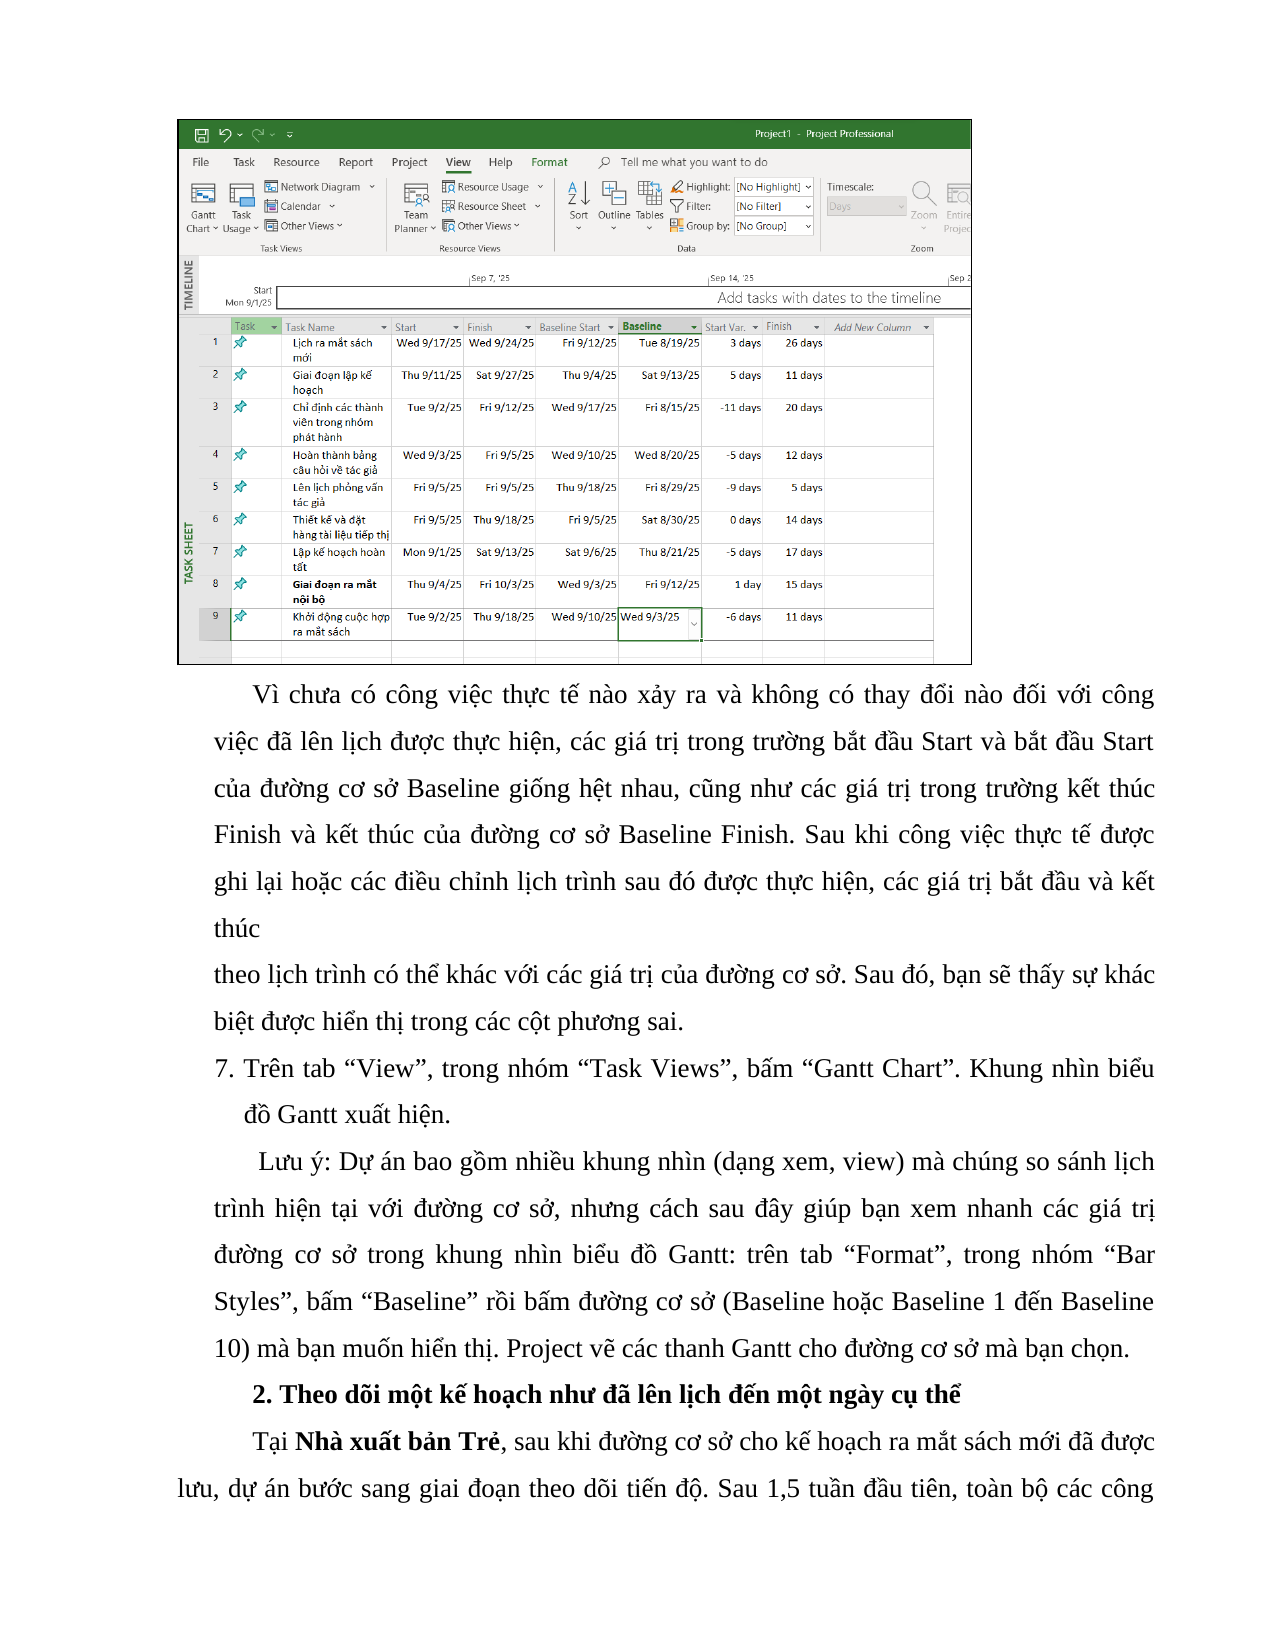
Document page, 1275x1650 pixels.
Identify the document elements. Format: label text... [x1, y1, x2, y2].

text theo lịch trình có thể khác với các giá trị của đường cơ sở. Sau đó, bạn sẽ thấy sự khác biệt được hiển thị trong các cột phương sai. [213, 958, 1156, 1036]
text Lưu ý: Dự án bao gồm nhiều khung nhìn (dạng xem, view) mà chúng so sánh lịch trình hiện tại với đường cơ sở, nhưng cách sau đây giúp bạn xem nhanh các giá trị đường cơ sở trong khung nhìn biểu đồ Gantt: trên tab “Format”, trong nhóm “Bar Styles”, bấm “Baseline” rồi bấm đường cơ sở (Baseline hoặc Baseline 1 đến Baseline 10) mà bạn muốn hiển thị. Project vẽ các thanh Gantt cho đường cơ sở mà bạn chọn. [214, 1145, 1156, 1363]
text 7. Trên tab “View”, trong nhóm “Task Views”, bấm “Gantt Chart”. Khung nhìn biểu đồ Gantt xuất hiện. [214, 1052, 1156, 1130]
text 2. Theo dõi một kế hoạch như đã lên lịch đến một ngày cụ thể [177, 1378, 1156, 1410]
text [177, 1425, 1156, 1503]
text Vì chưa có công việc thực tế nào xảy ra và không có thay đổi nào đối với công việc đã lên lịch được thực hiện, các giá trị trong trường bắt đầu Start và bắt đầu Start của đường cơ sở Baseline giống hệt nhau, cũng như các giá trị trong trường kết thúc Finish và kết thúc của đường cơ sở Baseline Finish. Sau khi công việc thực tế được ghi lại hoặc các điều chỉnh lịch trình sau đó được thực hiện, các giá trị bắt đầu và kết thúc [213, 678, 1156, 943]
picture [179, 120, 971, 664]
